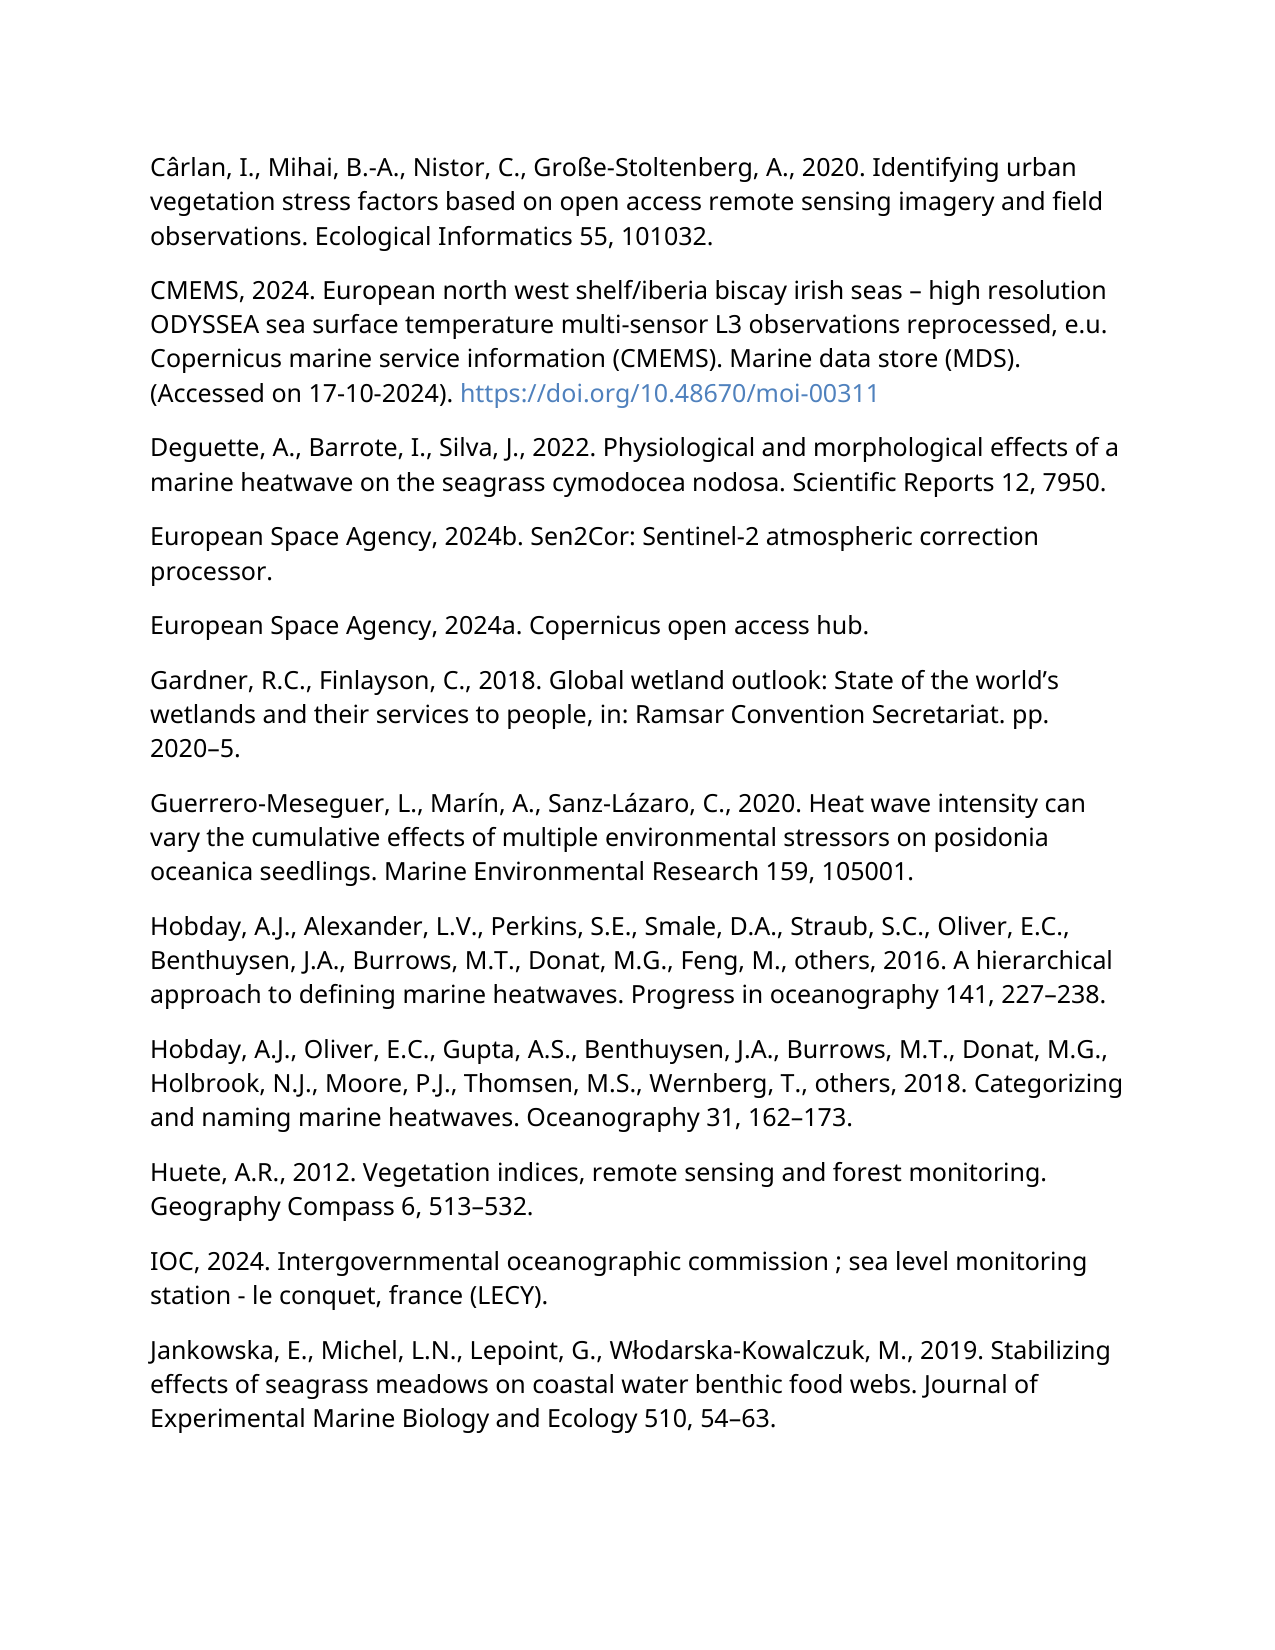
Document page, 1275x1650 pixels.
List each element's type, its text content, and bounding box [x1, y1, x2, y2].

text Jankowska, E., Michel, L.N., Lepoint, G., Włodarska-Kowalczuk, M., 2019. Stabilizing effects of seagrass meadows on coastal water benthic food webs. Journal of Experimental Marine Biology and Ecology 510, 54–63. [150, 1333, 1125, 1435]
text Gardner, R.C., Finlayson, C., 2018. Global wetland outlook: State of the world’s wetlands and their services to people, in: Ramsar Convention Secretariat. pp. 2020–5. [150, 663, 1125, 765]
text Guerrero-Meseguer, L., Marı́n, A., Sanz-Lázaro, C., 2020. Heat wave intensity can vary the cumulative effects of multiple environmental stressors on posidonia oceanica seedlings. Marine Environmental Research 159, 105001. [150, 786, 1125, 888]
text Deguette, A., Barrote, I., Silva, J., 2022. Physiological and morphological effects of a marine heatwave on the seagrass cymodocea nodosa. Scientific Reports 12, 7950. [150, 430, 1125, 498]
text Cârlan, I., Mihai, B.-A., Nistor, C., Große-Stoltenberg, A., 2020. Identifying urban vegetation stress factors based on open access remote sensing imagery and field observations. Ecological Informatics 55, 101032. [150, 150, 1125, 252]
text IOC, 2024. Intergovernmental oceanographic commission ; sea level monitoring station - le conquet, france (LECY). [150, 1244, 1125, 1312]
text Huete, A.R., 2012. Vegetation indices, remote sensing and forest monitoring. Geography Compass 6, 513–532. [150, 1155, 1125, 1223]
text European Space Agency, 2024b. Sen2Cor: Sentinel-2 atmospheric correction processor. [150, 519, 1125, 587]
text CMEMS, 2024. European north west shelf/iberia biscay irish seas – high resolution ODYSSEA sea surface temperature multi-sensor L3 observations reprocessed, e.u. Copernicus marine service information (CMEMS). Marine data store (MDS). (Accessed on 17-10-2024). https://doi.org/10.48670/moi-00311 [150, 273, 1125, 409]
text European Space Agency, 2024a. Copernicus open access hub. [150, 608, 1125, 642]
text Hobday, A.J., Alexander, L.V., Perkins, S.E., Smale, D.A., Straub, S.C., Oliver, E.C., Benthuysen, J.A., Burrows, M.T., Donat, M.G., Feng, M., others, 2016. A hierarchical approach to defining marine heatwaves. Progress in oceanography 141, 227–238. [150, 909, 1125, 1011]
text Hobday, A.J., Oliver, E.C., Gupta, A.S., Benthuysen, J.A., Burrows, M.T., Donat, M.G., Holbrook, N.J., Moore, P.J., Thomsen, M.S., Wernberg, T., others, 2018. Categorizing and naming marine heatwaves. Oceanography 31, 162–173. [150, 1032, 1125, 1134]
